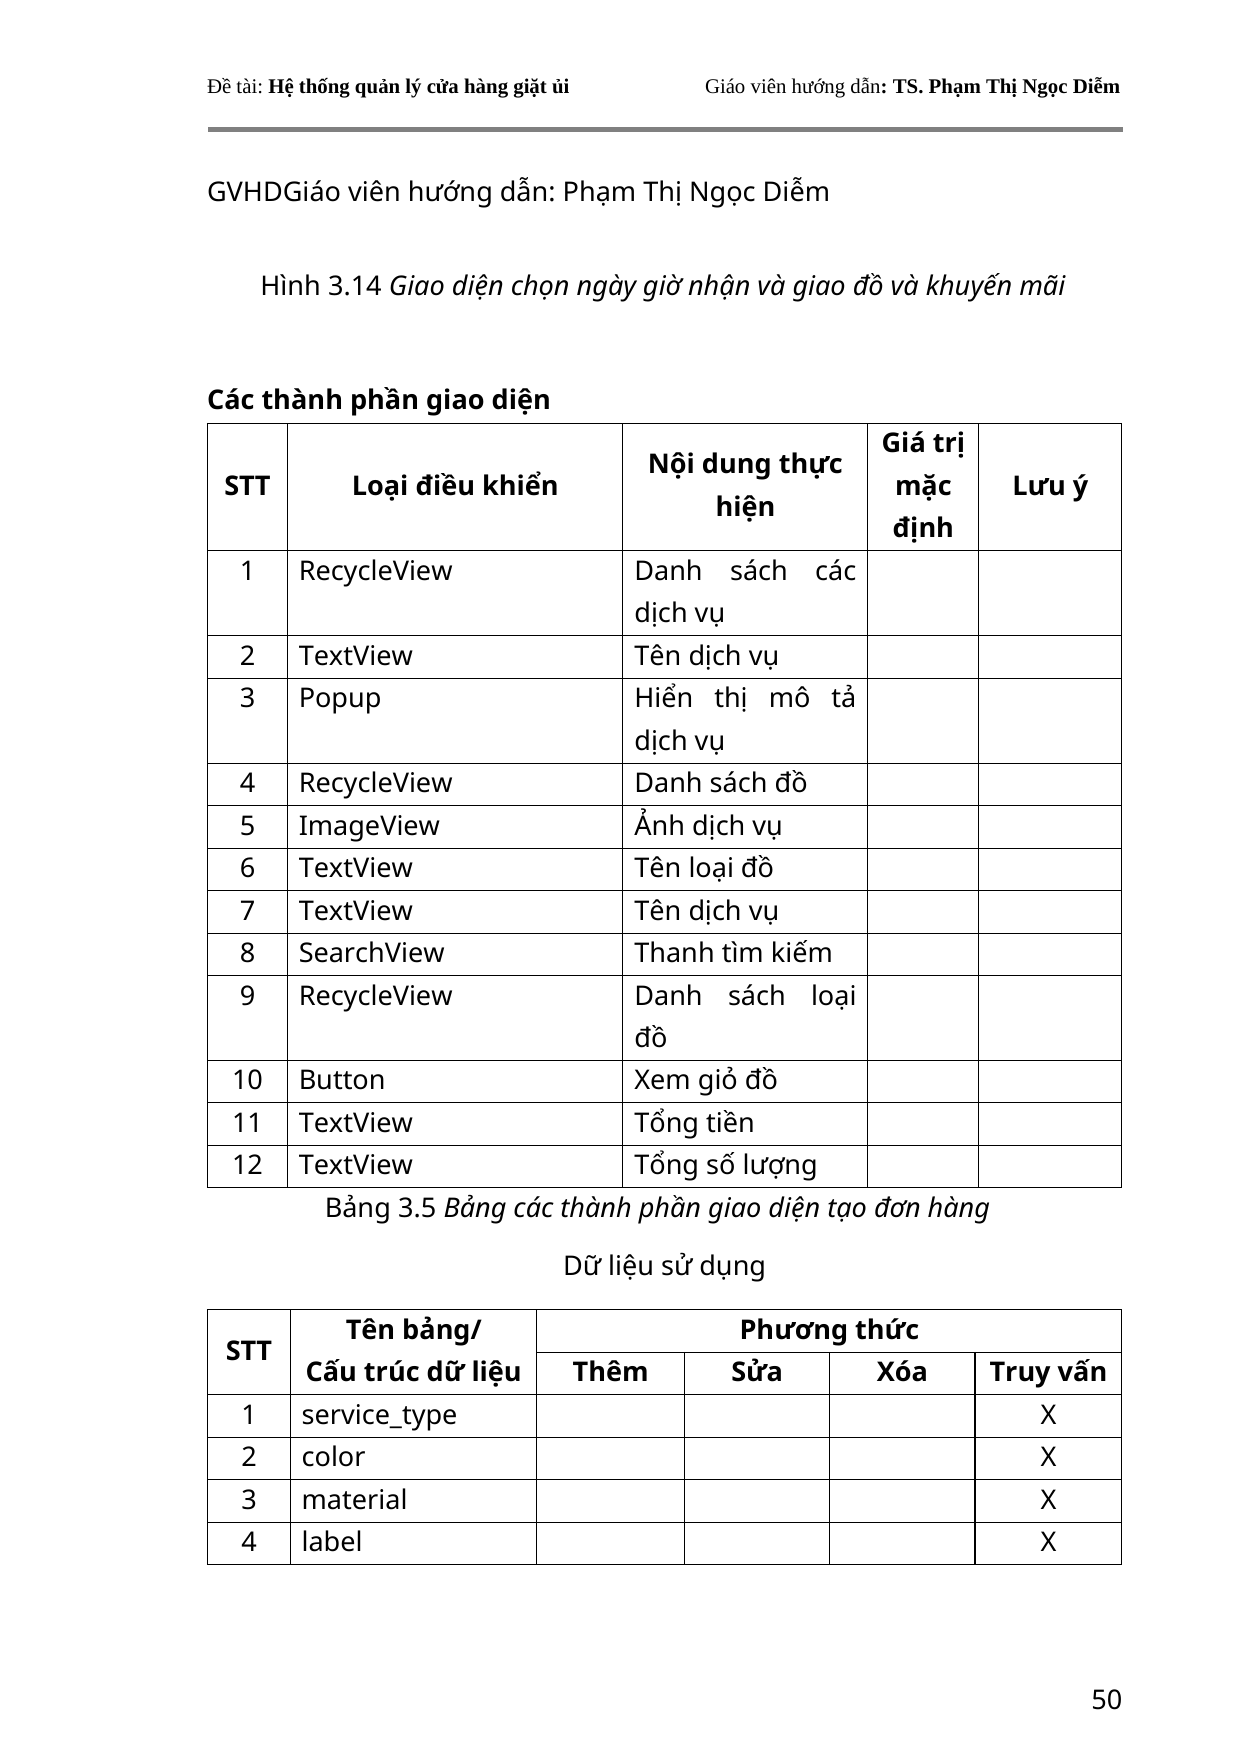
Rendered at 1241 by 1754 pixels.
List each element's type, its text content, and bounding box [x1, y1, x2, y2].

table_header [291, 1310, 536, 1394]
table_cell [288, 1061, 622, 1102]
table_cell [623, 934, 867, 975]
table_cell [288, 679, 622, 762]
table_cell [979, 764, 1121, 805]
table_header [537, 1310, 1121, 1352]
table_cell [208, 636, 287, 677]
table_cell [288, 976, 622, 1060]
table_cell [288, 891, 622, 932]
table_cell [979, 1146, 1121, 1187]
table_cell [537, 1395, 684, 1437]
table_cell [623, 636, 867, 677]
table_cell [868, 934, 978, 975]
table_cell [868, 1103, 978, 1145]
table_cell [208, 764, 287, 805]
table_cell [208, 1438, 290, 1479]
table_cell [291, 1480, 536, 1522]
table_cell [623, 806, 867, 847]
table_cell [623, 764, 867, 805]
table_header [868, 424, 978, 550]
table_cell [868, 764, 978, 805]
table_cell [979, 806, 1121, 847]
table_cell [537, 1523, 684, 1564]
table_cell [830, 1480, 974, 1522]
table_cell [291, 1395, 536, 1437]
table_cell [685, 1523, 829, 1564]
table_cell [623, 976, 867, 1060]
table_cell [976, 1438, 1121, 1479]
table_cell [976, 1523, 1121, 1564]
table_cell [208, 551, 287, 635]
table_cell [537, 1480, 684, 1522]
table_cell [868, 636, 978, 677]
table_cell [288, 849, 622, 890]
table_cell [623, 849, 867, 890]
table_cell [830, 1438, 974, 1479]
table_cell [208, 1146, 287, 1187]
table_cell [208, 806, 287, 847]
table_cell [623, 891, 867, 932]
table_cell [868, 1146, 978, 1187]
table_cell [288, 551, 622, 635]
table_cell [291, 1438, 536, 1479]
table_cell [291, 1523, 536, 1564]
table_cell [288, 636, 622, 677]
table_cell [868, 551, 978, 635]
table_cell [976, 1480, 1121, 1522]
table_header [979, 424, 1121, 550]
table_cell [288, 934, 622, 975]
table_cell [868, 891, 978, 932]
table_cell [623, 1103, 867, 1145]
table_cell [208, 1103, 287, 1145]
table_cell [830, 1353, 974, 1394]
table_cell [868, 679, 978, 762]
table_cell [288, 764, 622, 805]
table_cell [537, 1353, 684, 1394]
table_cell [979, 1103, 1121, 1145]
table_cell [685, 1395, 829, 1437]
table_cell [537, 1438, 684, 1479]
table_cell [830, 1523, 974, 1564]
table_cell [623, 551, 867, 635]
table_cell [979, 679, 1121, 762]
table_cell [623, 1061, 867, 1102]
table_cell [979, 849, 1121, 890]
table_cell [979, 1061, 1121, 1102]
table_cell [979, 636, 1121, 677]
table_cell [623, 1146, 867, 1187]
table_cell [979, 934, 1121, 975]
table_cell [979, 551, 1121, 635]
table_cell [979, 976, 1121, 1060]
text 3 [207, 1188, 1122, 1225]
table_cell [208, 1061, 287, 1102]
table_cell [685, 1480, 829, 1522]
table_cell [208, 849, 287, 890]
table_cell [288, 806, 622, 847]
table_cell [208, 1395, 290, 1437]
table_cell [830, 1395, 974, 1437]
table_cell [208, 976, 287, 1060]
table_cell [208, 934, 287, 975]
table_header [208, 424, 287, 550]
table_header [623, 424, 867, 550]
text 3 [207, 266, 1122, 303]
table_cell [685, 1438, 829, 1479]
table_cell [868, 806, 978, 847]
subtitle Các thành phần giao diện [207, 380, 1122, 417]
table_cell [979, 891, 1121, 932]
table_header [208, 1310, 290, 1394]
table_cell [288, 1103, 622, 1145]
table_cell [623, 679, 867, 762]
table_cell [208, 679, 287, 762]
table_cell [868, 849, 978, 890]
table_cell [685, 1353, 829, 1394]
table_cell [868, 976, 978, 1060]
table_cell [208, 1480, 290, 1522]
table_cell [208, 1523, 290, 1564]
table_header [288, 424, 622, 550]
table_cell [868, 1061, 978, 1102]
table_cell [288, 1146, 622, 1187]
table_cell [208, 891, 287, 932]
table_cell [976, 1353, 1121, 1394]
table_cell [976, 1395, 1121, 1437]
